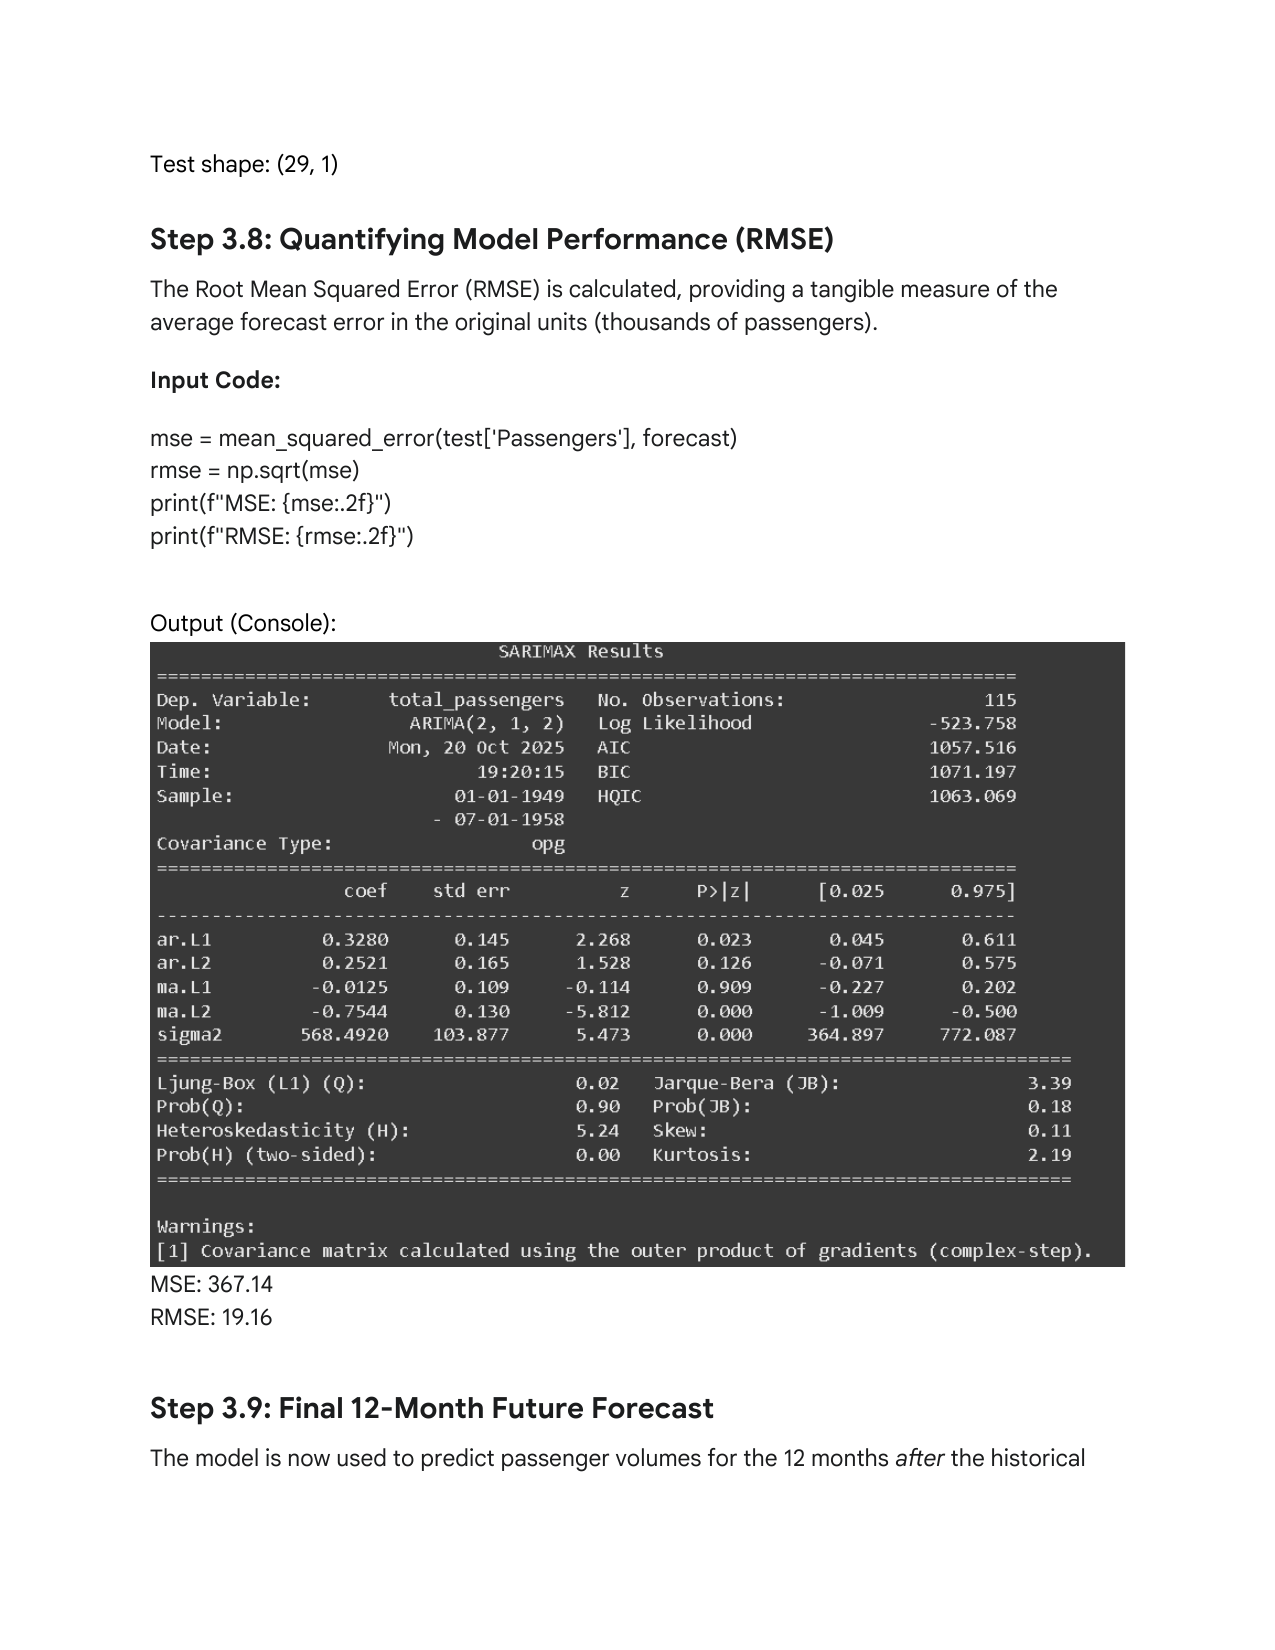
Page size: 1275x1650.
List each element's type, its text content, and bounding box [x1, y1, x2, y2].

picture [150, 642, 1125, 1267]
text Output (Console): [150, 609, 1125, 638]
text Input Code: [150, 366, 1125, 395]
text MSE: 367.14 RMSE: 19.16 [150, 1270, 1125, 1362]
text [150, 1445, 1125, 1473]
subtitle Step 3.9: Final 12-Month Future Forecast [150, 1391, 1125, 1427]
text mse = mean_squared_error(test['Passengers'], forecast) rmse = np.sqrt(mse) print(f"MSE: {mse:.2f}") print(f"RMSE: {rmse:.2f}") [150, 424, 1125, 581]
text The Root Mean Squared Error (RMSE) is calculated, providing a tangible measure of the average forecast error in the original units (thousands of passengers). [150, 276, 1125, 337]
subtitle Step 3.8: Quantifying Model Performance (RMSE) [150, 222, 1125, 258]
subtitle Test shape: (29, 1) [150, 150, 1125, 179]
